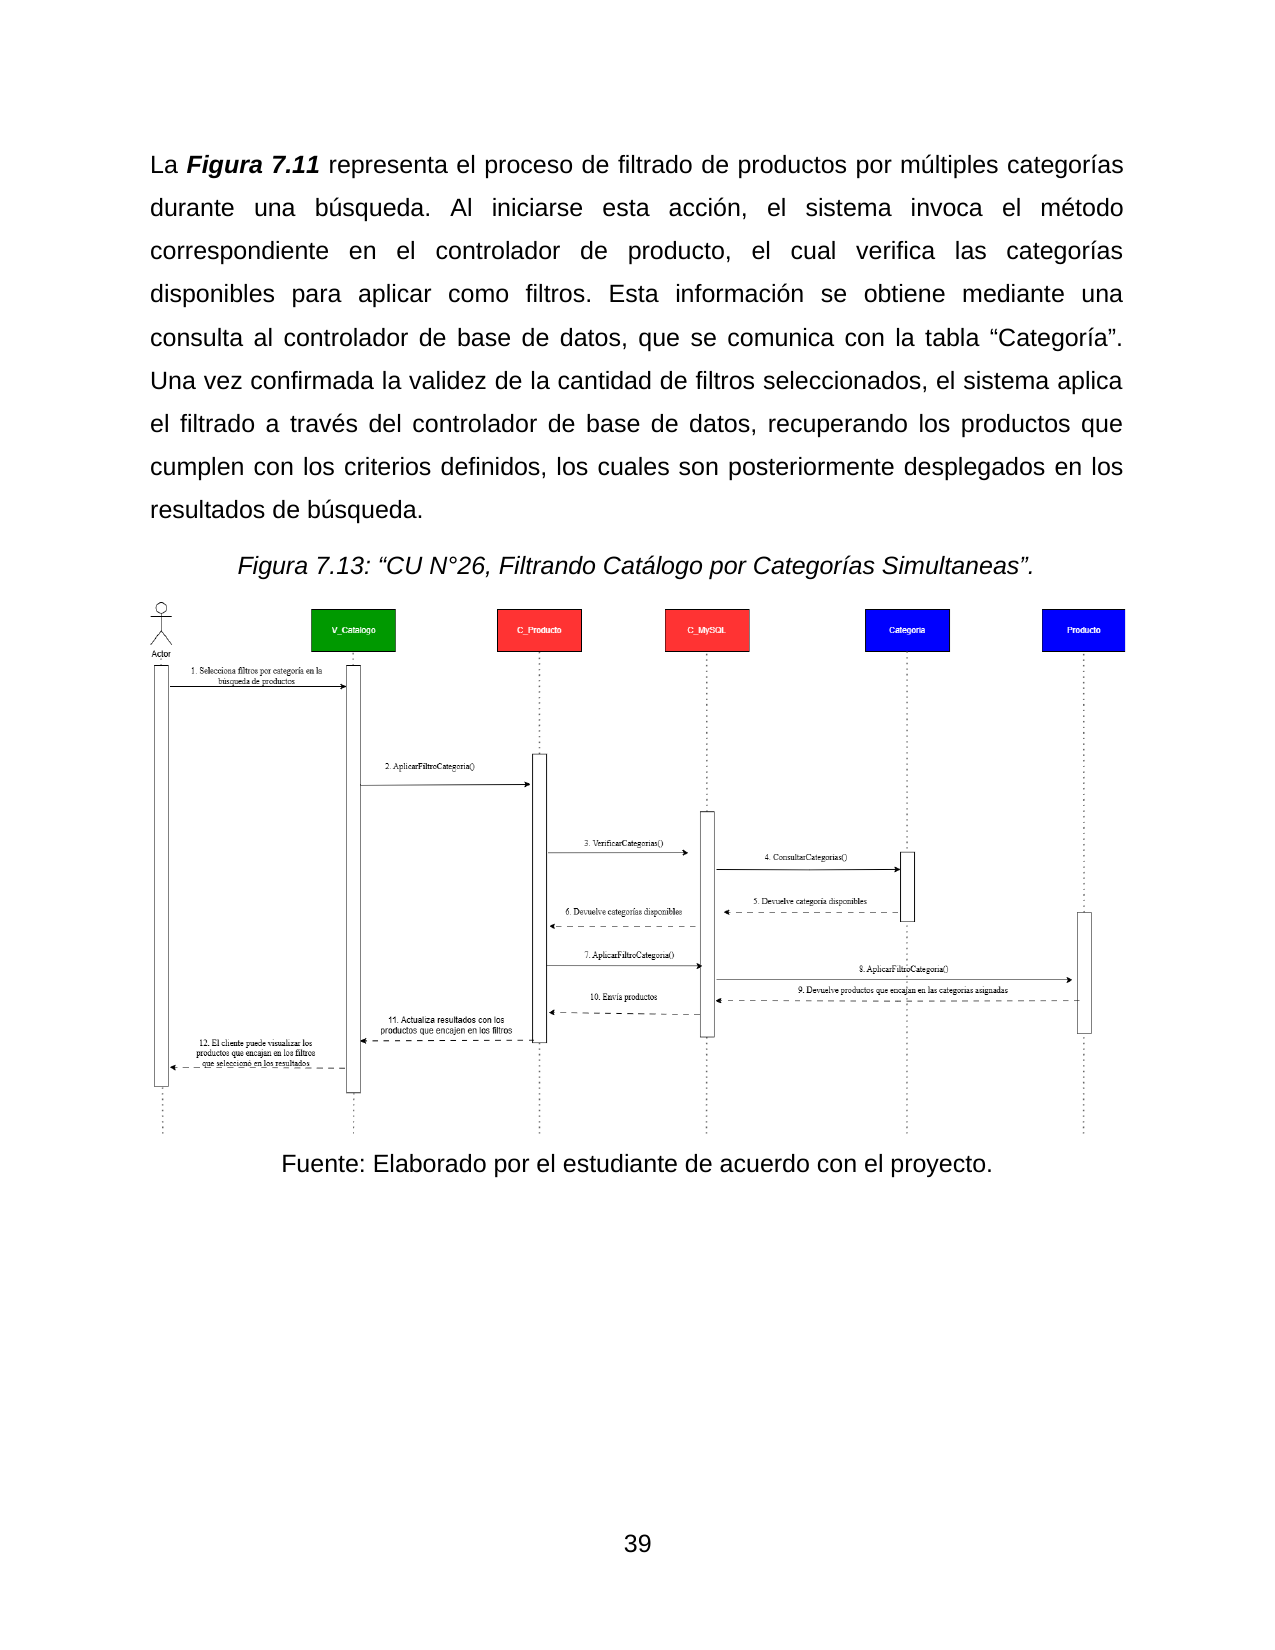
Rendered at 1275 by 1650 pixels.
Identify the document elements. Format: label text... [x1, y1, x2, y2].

text La Figura 7.11 representa el proceso de filtrado de productos por múltiples categorías durante una búsqueda. Al iniciarse esta acción, el sistema invoca el método correspondiente en el controlador de producto, el cual verifica las categorías disponibles para aplicar como filtros. Esta información se obtiene mediante una consulta al controlador de base de datos, que se comunica con la tabla “Categoría”. Una vez confirmada la validez de la cantidad de filtros seleccionados, el sistema aplica el filtrado a través del controlador de base de datos, recuperando los productos que cumplen con los criterios definidos, los cuales son posteriormente desplegados en los resultados de búsqueda. [150, 150, 1125, 524]
picture [150, 602, 1125, 1135]
text Fuente: Elaborado por el estudiante de acuerdo con el proyecto. [150, 1135, 1125, 1178]
